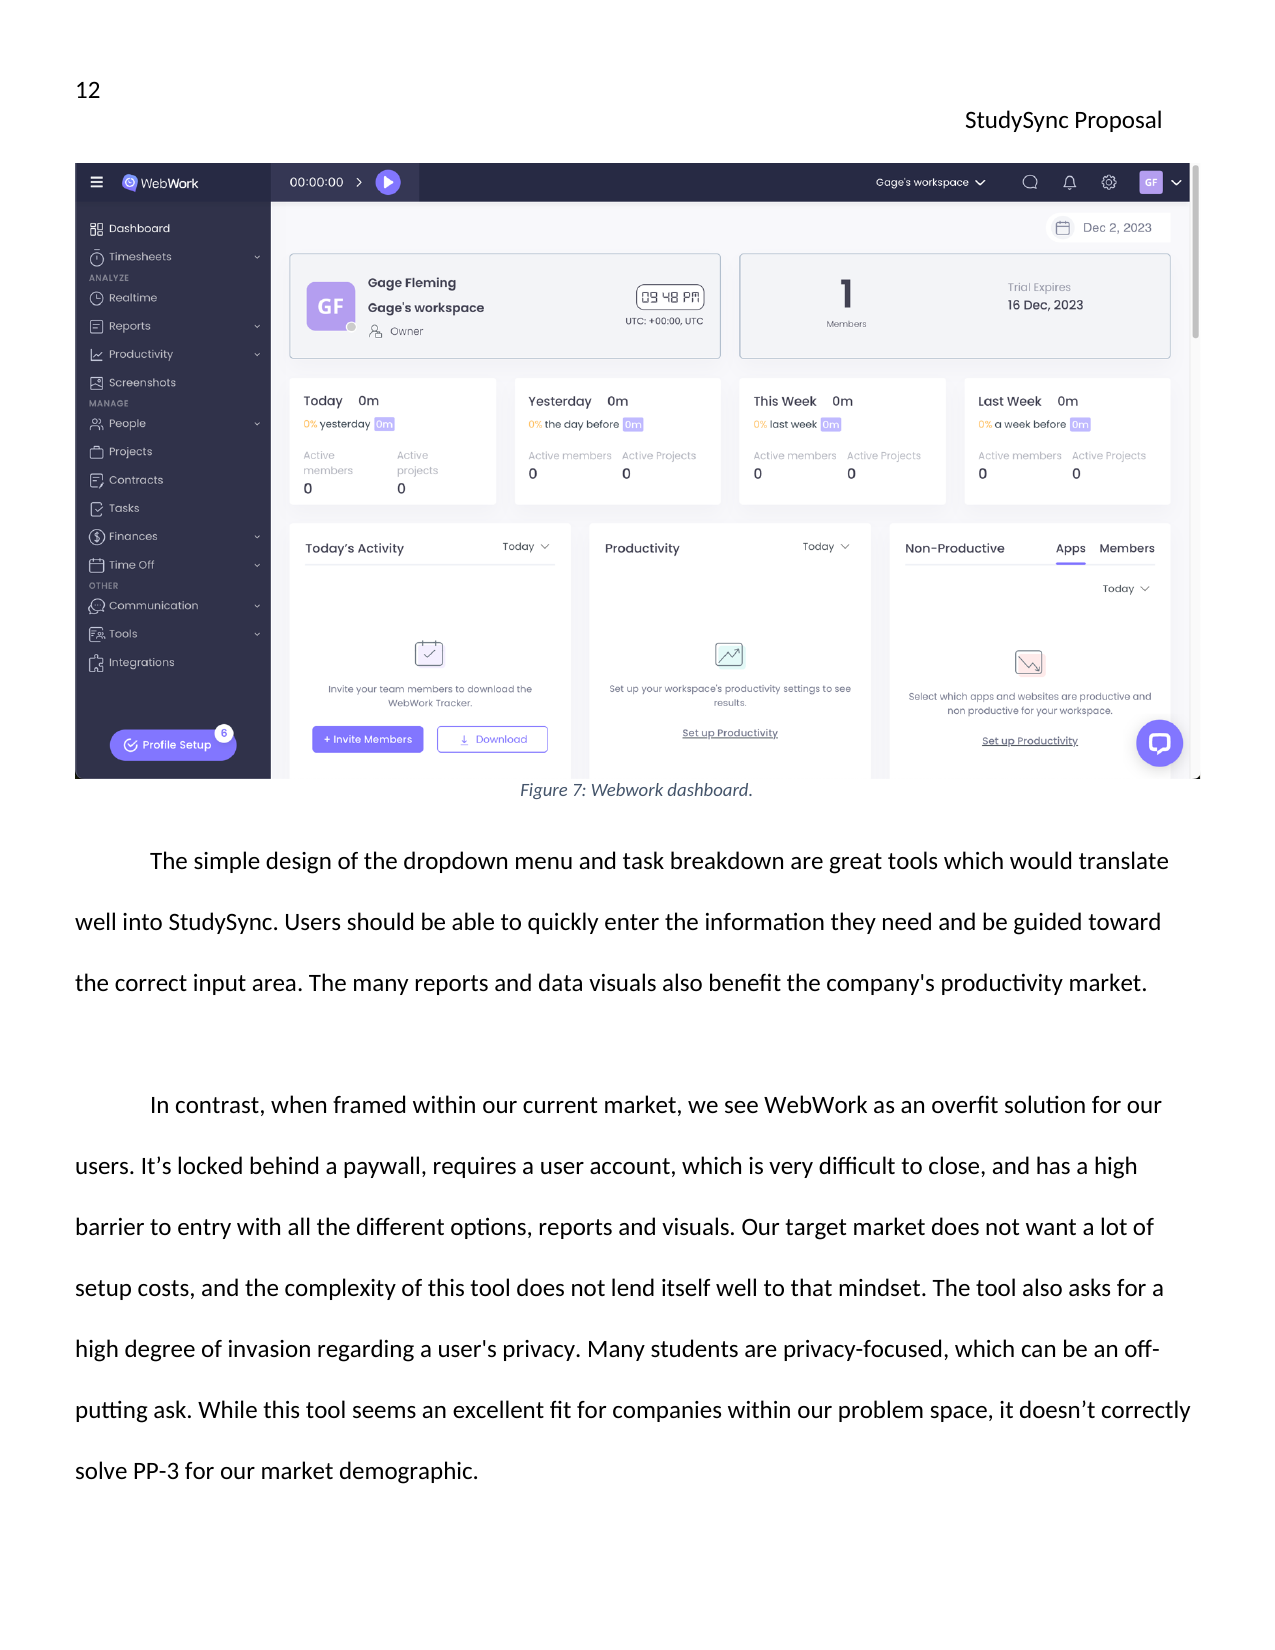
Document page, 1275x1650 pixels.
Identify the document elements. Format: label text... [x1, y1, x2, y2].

text Figure 7: Webwork dashboard. [75, 779, 1200, 801]
text The simple design of the dropdown menu and task breakdown are great tools which would translate well into StudySync. Users should be able to quickly enter the information they need and be guided toward the correct input area. The many reports and data visuals also benefit the company's productivity market. [75, 845, 1200, 998]
text In contrast, when framed within our current market, we see WebWork as an overfit solution for our users. It’s locked behind a paywall, requires a user account, which is very difficult to close, and has a high barrier to entry with all the different options, reports and visuals. Our target market does not want a lot of setup costs, and the complexity of this tool does not lend itself well to that mindset. The tool also asks for a high degree of invasion regarding a user's privacy. Many students are privacy-focused, which can be an off-putting ask. While this tool seems an excellent fit for companies within our problem space, it doesn’t correctly solve PP-3 for our market demographic. [75, 1089, 1200, 1486]
picture [75, 163, 1200, 779]
